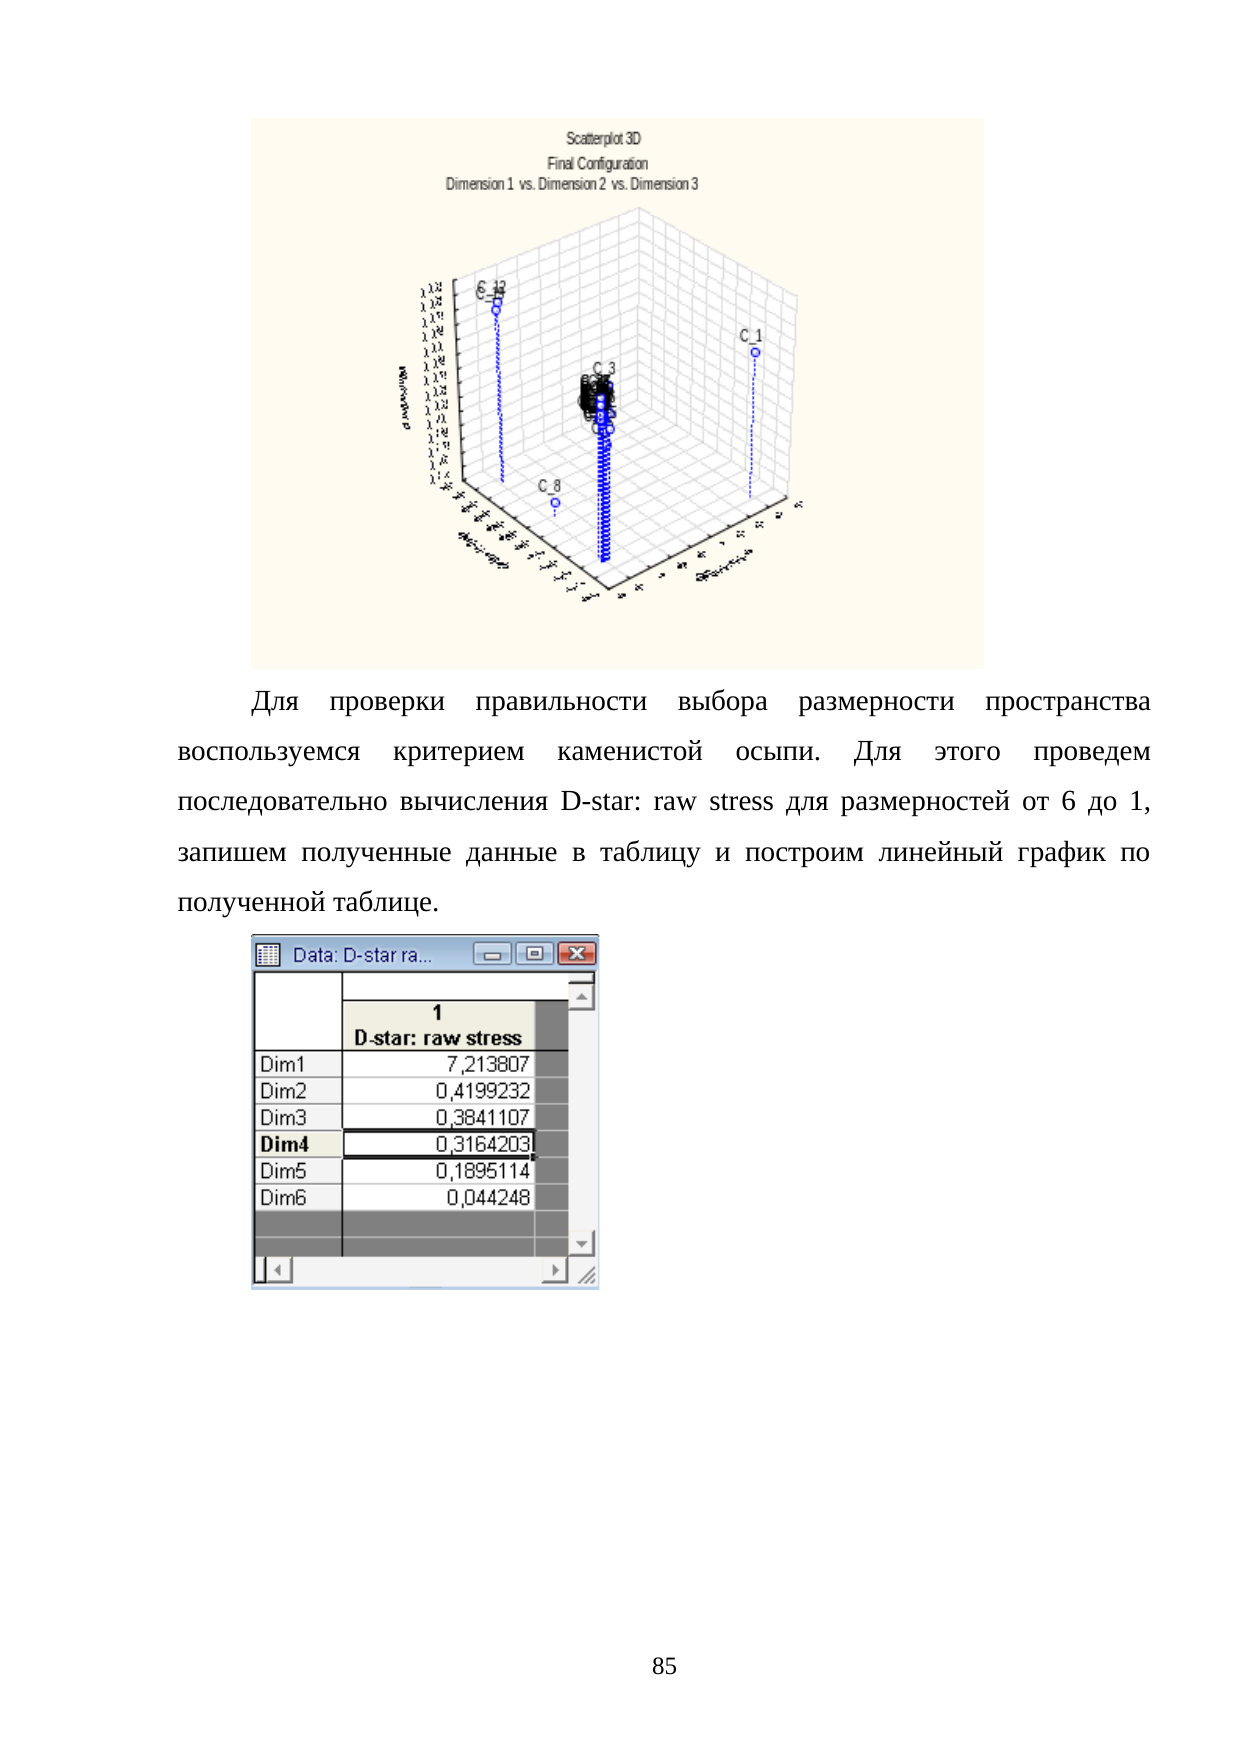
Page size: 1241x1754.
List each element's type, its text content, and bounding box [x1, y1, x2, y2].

text Для проверки правильности выбора размерности пространства воспользуемся критерием каменистой осыпи. Для этого проведем последовательно вычисления D-star: raw stress для размерностей от 6 до 1, запишем полученные данные в таблицу и построим линейный график по полученной таблице. [177, 683, 1152, 918]
picture [251, 934, 600, 1290]
